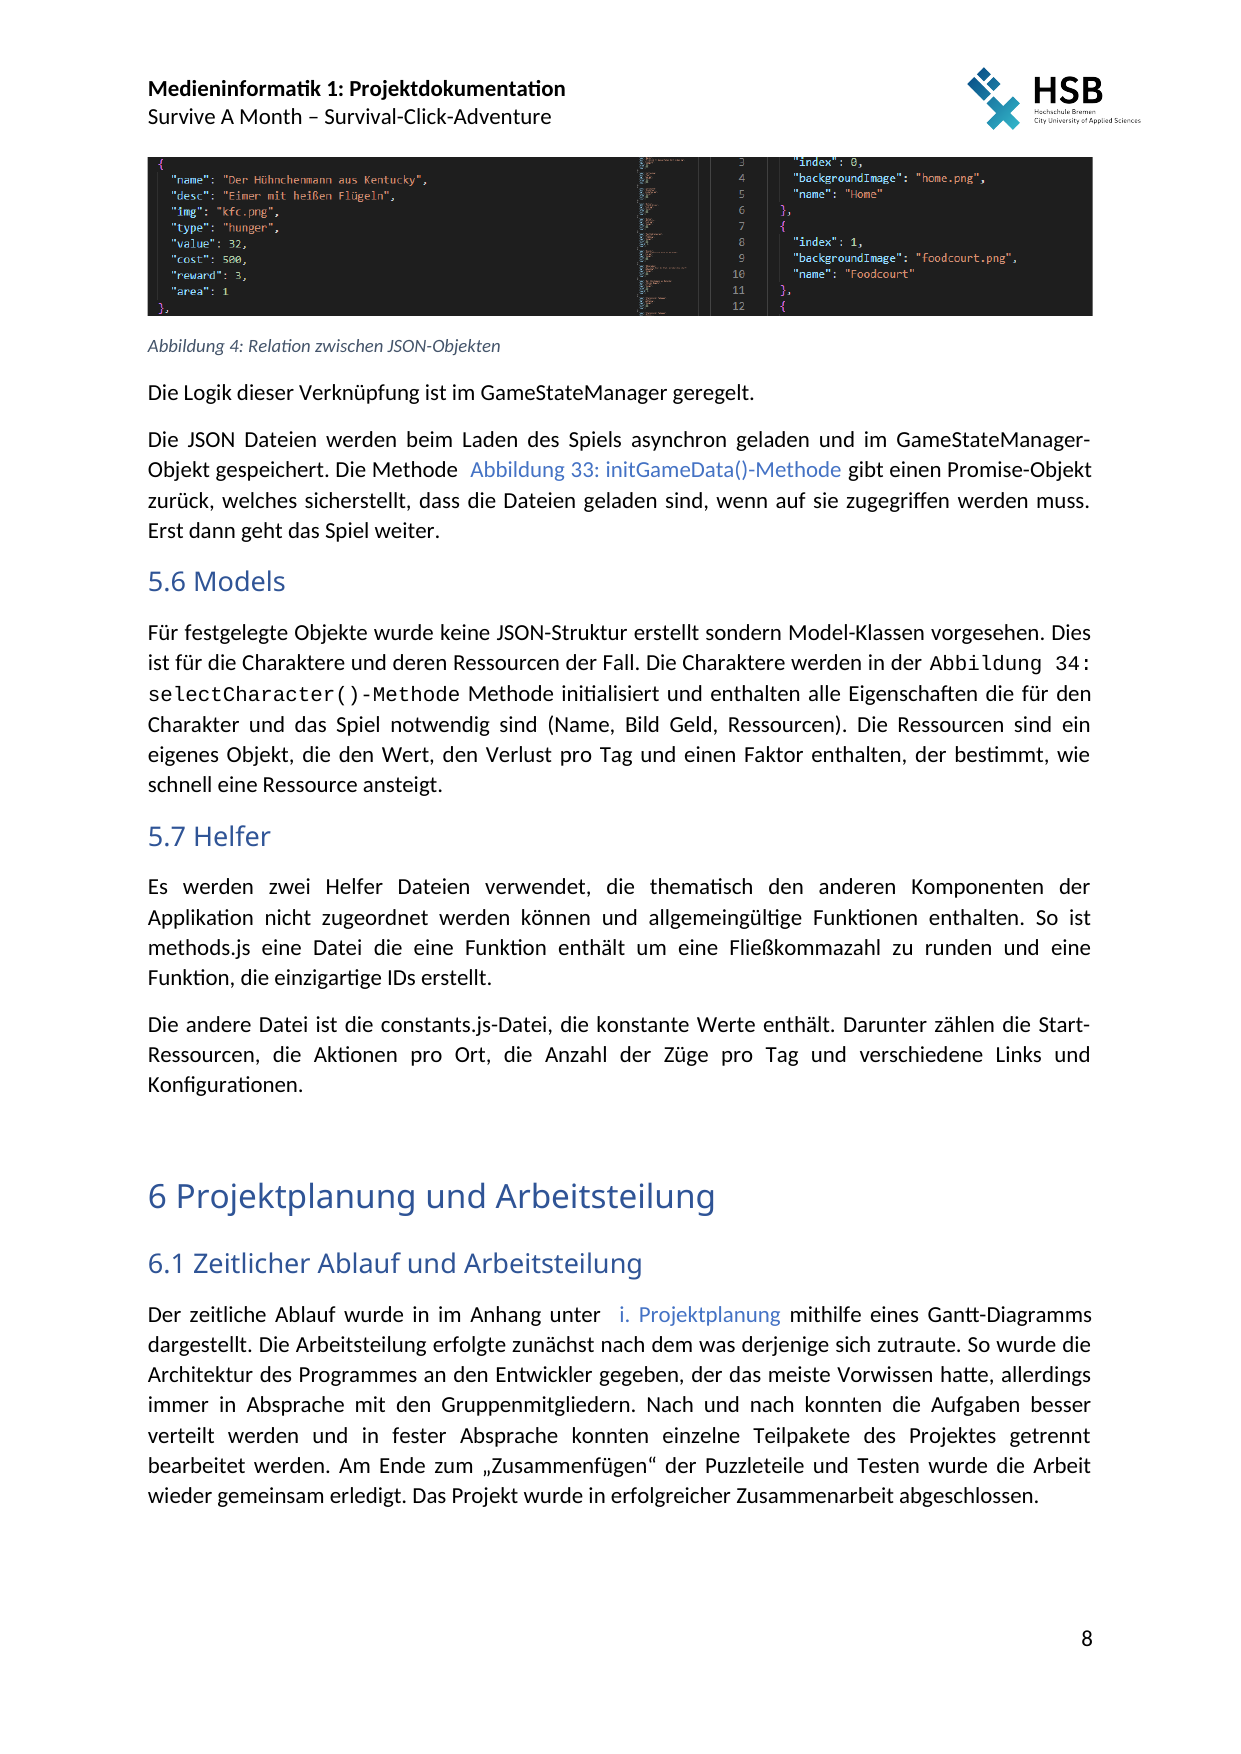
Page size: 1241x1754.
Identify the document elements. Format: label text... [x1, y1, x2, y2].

text Es werden zwei Helfer Dateien verwendet, die thematisch den anderen Komponenten der Applikation nicht zugeordnet werden können und allgemeingültige Funktionen enthalten. So ist methods.js eine Datei die eine Funktion enthält um eine Fließkommazahl zu runden und eine Funktion, die einzigartige IDs erstellt. [148, 872, 1093, 991]
text Abbildung 4: Relation zwischen JSON-Objekten [148, 335, 1093, 358]
text Die andere Datei ist die constants.js-Datei, die konstante Werte enthält. Darunter zählen die Start-Ressourcen, die Aktionen pro Ort, die Anzahl der Züge pro Tag und verschiedene Links und Konfigurationen. [148, 1010, 1093, 1098]
text Die JSON Dateien werden beim Laden des Spiels asynchron geladen und im GameStateManager-Objekt gespeichert. Die Methode initGameData() gibt einen Promise-Objekt zurück, welches sicherstellt, dass die Dateien geladen sind, wenn auf sie zugegriffen werden muss. Erst dann geht das Spiel weiter. [148, 425, 1093, 544]
picture [147, 157, 1093, 316]
text Der zeitliche Ablauf wurde in im Anhang unter i. Projektplanung mithilfe eines Gantt-Diagramms dargestellt. Die Arbeitsteilung erfolgte zunächst nach dem was derjenige sich zutraute. So wurde die Architektur des Programmes an den Entwickler gegeben, der das meiste Vorwissen hatte, allerdings immer in Absprache mit den Gruppenmitgliedern. Nach und nach konnten die Aufgaben besser verteilt werden und in fester Absprache konnten einzelne Teilpakete des Projektes getrennt bearbeitet werden. Am Ende zum „Zusammenfügen“ der Puzzleteile und Testen wurde die Arbeit wieder gemeinsam erledigt. Das Projekt wurde in erfolgreicher Zusammenarbeit abgeschlossen. [148, 1300, 1093, 1509]
subtitle 5.7 Helfer [148, 817, 1093, 854]
text Die Logik dieser Verknüpfung ist im GameStateManager geregelt. [148, 378, 1093, 406]
subtitle 5.6 Models [148, 563, 1093, 600]
picture [950, 50, 1158, 147]
text Für festgelegte Objekte wurde keine JSON-Struktur erstellt sondern Model-Klassen vorgesehen. Dies ist für die Charaktere und deren Ressourcen der Fall. Die Charaktere werden in der selectCharacter()- Methode initialisiert und enthalten alle Eigenschaften die für den Charakter und das Spiel notwendig sind (Name, Bild Geld, Ressourcen). Die Ressourcen sind ein eigenes Objekt, die den Wert, den Verlust pro Tag und einen Faktor enthalten, der bestimmt, wie schnell eine Ressource ansteigt. [148, 618, 1093, 798]
subtitle 6.1 Zeitlicher Ablauf und Arbeitsteilung [148, 1245, 1093, 1282]
subtitle 6 Projektplanung und Arbeitsteilung [148, 1172, 1093, 1218]
